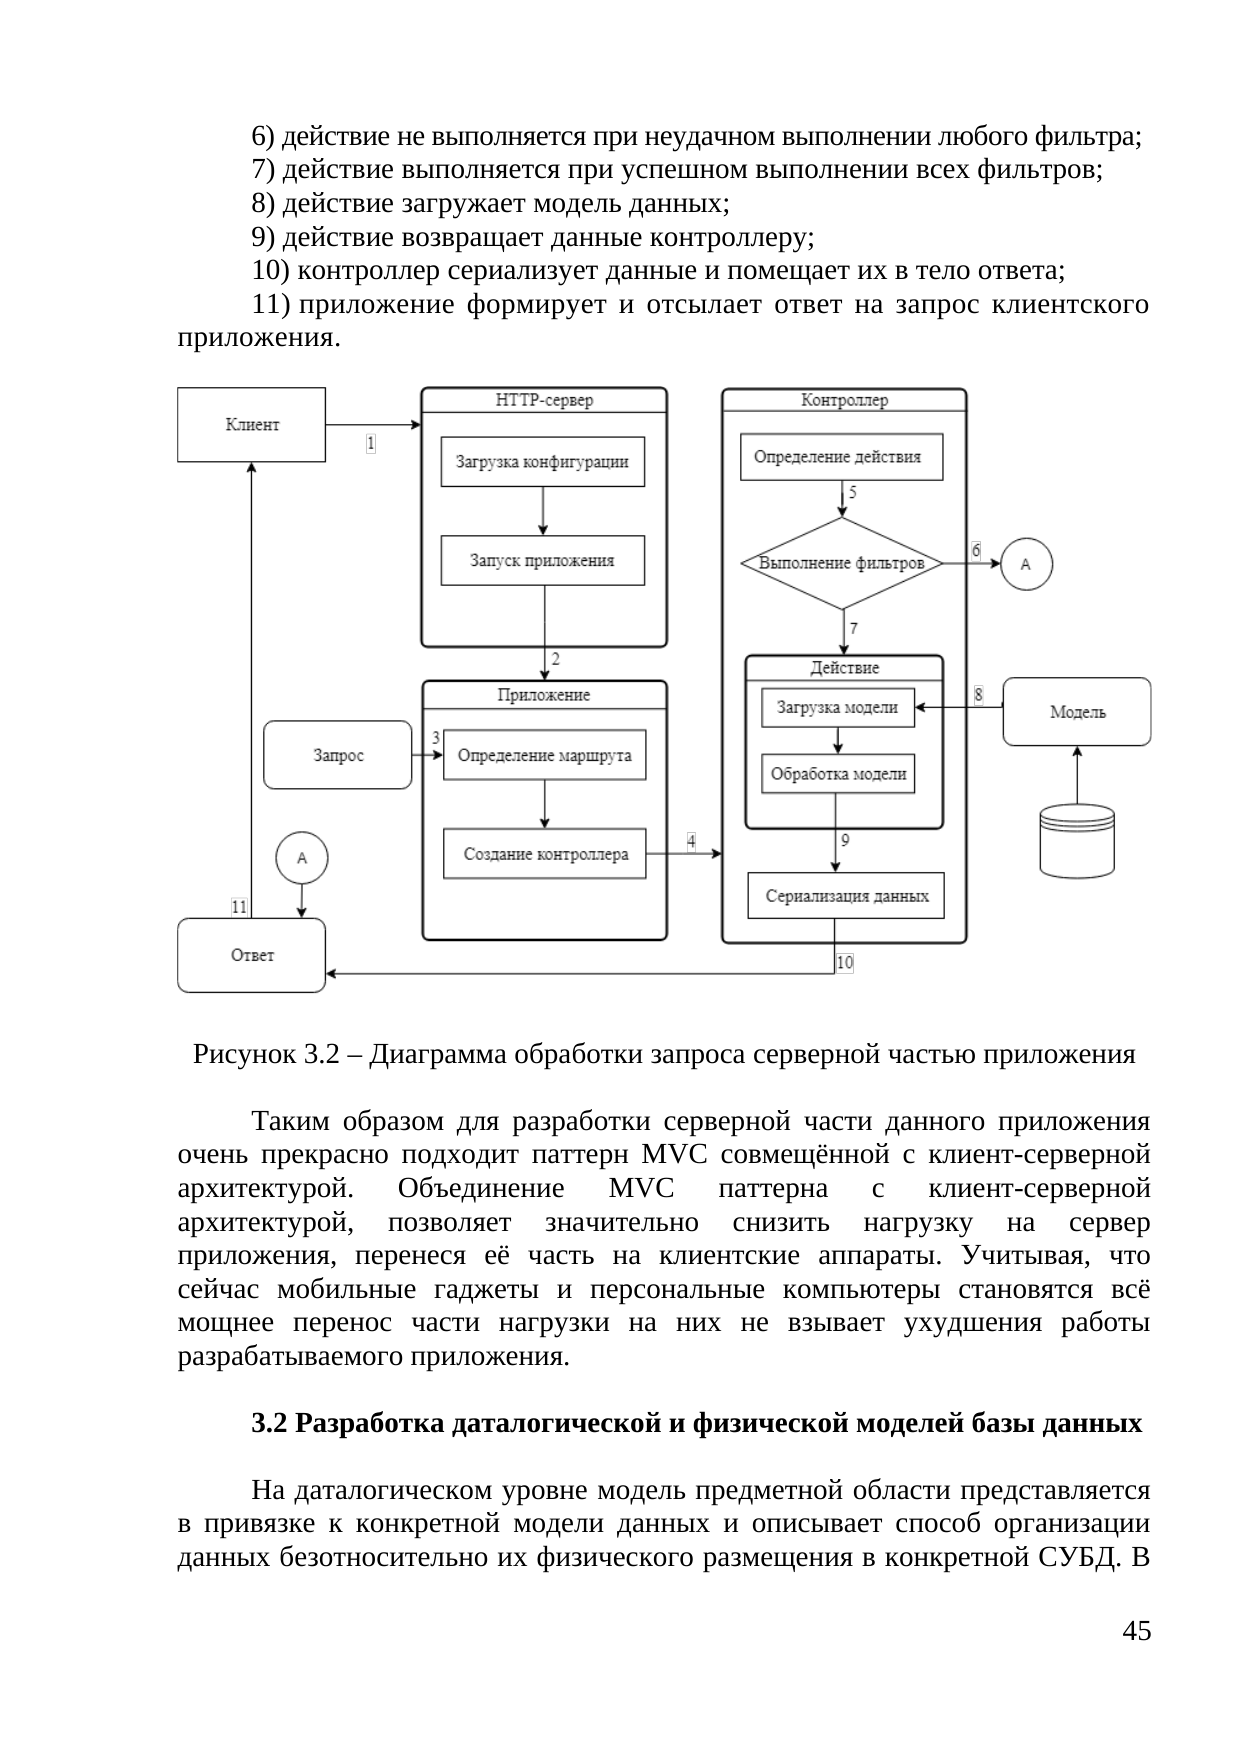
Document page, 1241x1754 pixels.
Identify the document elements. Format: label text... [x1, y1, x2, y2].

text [177, 1472, 1152, 1573]
list действие не выполняется при неудачном выполнении любого фильтра; [177, 118, 1152, 152]
list действие загружает модель данных; [177, 185, 1152, 219]
text Рисунок 3.2 – Диаграмма обработки запроса серверной частью приложения [177, 1036, 1152, 1069]
list приложение формирует и отсылает ответ на запрос клиентского приложения. [177, 286, 1152, 353]
text 3.2 Разработка даталогической и физической моделей базы данных [251, 1405, 1152, 1438]
list действие возвращает данные контроллеру; [177, 219, 1152, 252]
text Таким образом для разработки серверной части данного приложения очень прекрасно подходит паттерн MVC совмещённой с клиент-серверной архитектурой. Объединение MVC паттерна с клиент-серверной архитектурой, позволяет значительно снизить нагрузку на сервер приложения, перенеся её часть на клиентские аппараты. Учитывая, что сейчас мобильные гаджеты и персональные компьютеры становятся всё мощнее перенос части нагрузки на них не взывает ухудшения работы разрабатываемого приложения. [177, 1103, 1152, 1371]
list контроллер сериализует данные и помещает их в тело ответа; [177, 252, 1152, 286]
picture [177, 386, 1152, 1003]
list действие выполняется при успешном выполнении всех фильтров; [177, 152, 1152, 185]
